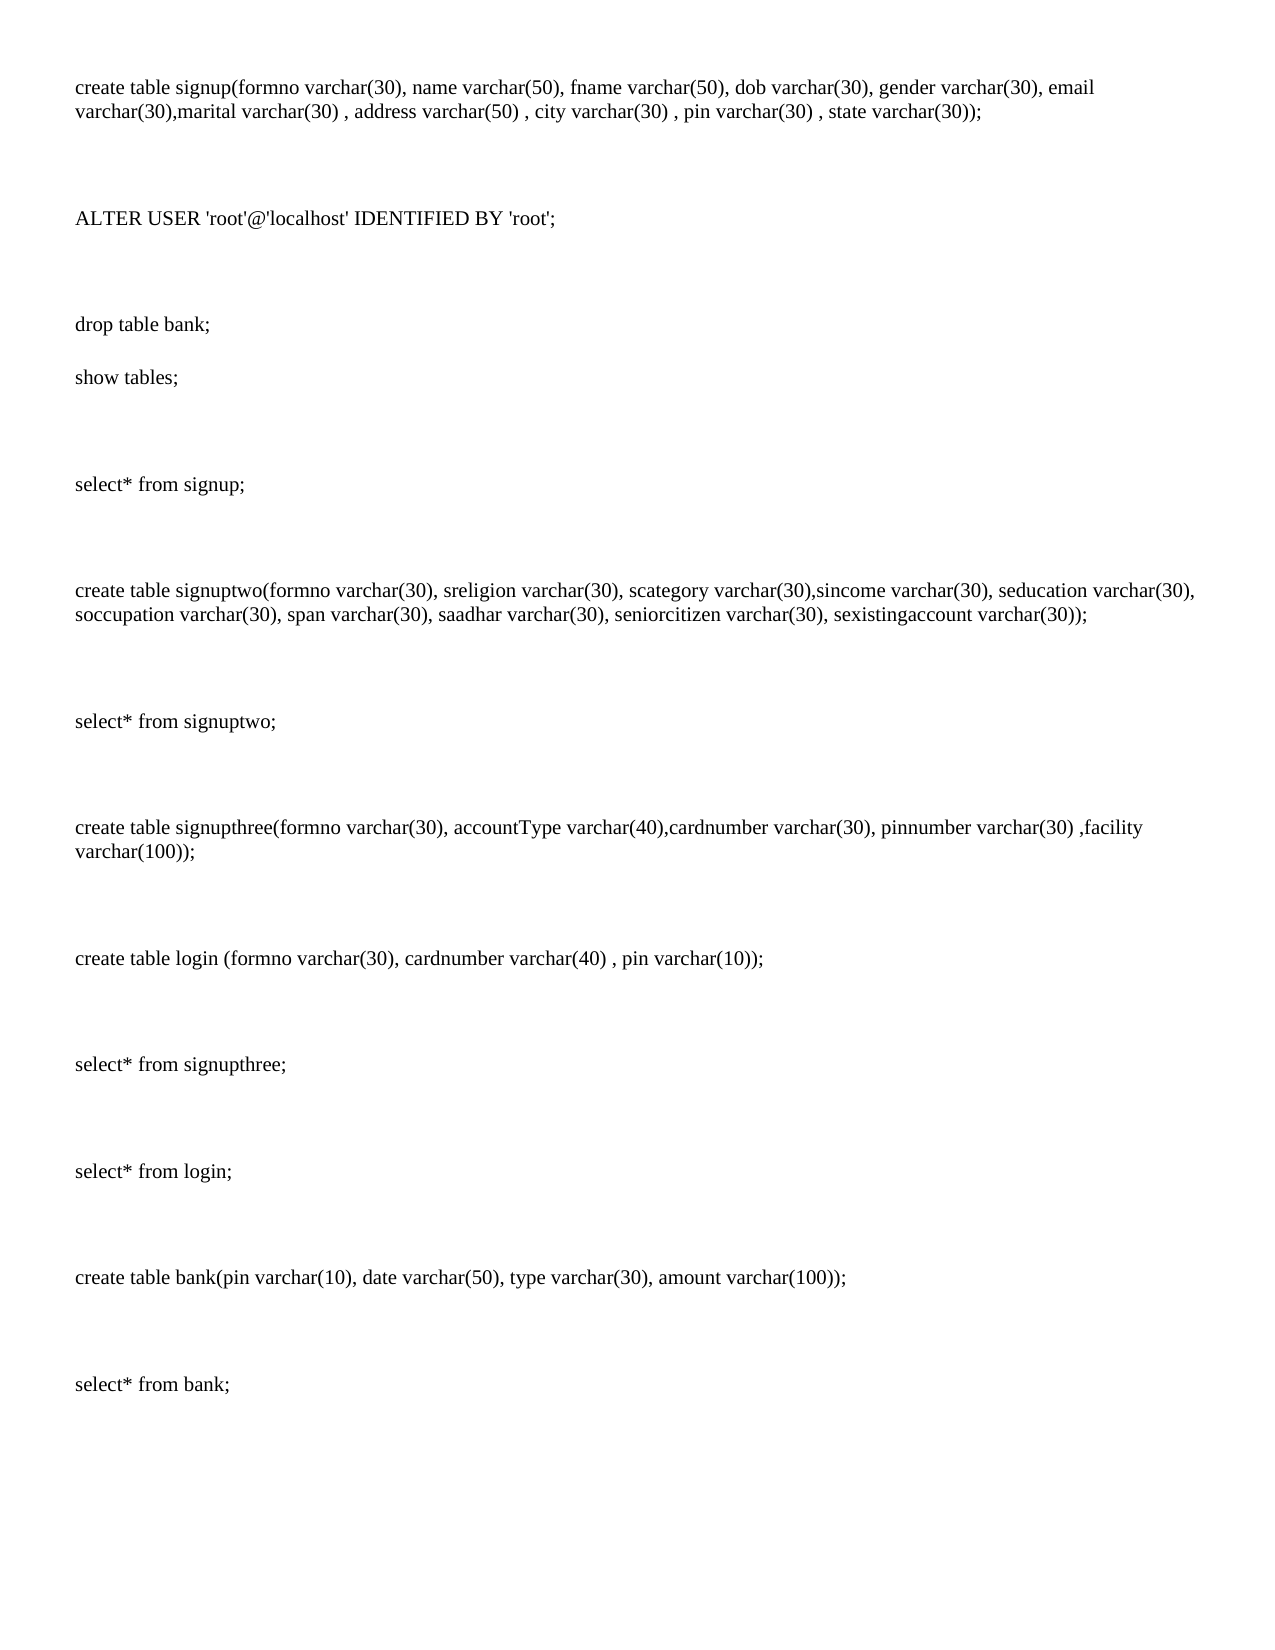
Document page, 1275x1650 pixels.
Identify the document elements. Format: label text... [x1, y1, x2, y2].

text select* from login; [75, 1158, 1200, 1183]
text create table signup(formno varchar(30), name varchar(50), fname varchar(50), dob varchar(30), gender varchar(30), email varchar(30),marital varchar(30) , address varchar(50) , city varchar(30) , pin varchar(30) , state varchar(30)); [75, 75, 1200, 123]
text select* from signup; [75, 472, 1200, 496]
text create table login (formno varchar(30), cardnumber varchar(40) , pin varchar(10)); [75, 946, 1200, 970]
text create table bank(pin varchar(10), date varchar(50), type varchar(30), amount varchar(100)); [75, 1265, 1200, 1289]
text create table signuptwo(formno varchar(30), sreligion varchar(30), scategory varchar(30),sincome varchar(30), seducation varchar(30), soccupation varchar(30), span varchar(30), saadhar varchar(30), seniorcitizen varchar(30), sexistingaccount varchar(30)); [75, 578, 1200, 626]
text show tables; [75, 365, 1200, 389]
text select* from signupthree; [75, 1052, 1200, 1076]
text create table signupthree(formno varchar(30), accountType varchar(40),cardnumber varchar(30), pinnumber varchar(30) ,facility varchar(100)); [75, 815, 1200, 863]
text ALTER USER 'root'@'localhost' IDENTIFIED BY 'root'; [75, 206, 1200, 229]
text select* from signuptwo; [75, 709, 1200, 733]
text drop table bank; [75, 312, 1200, 336]
text select* from bank; [75, 1371, 1200, 1396]
